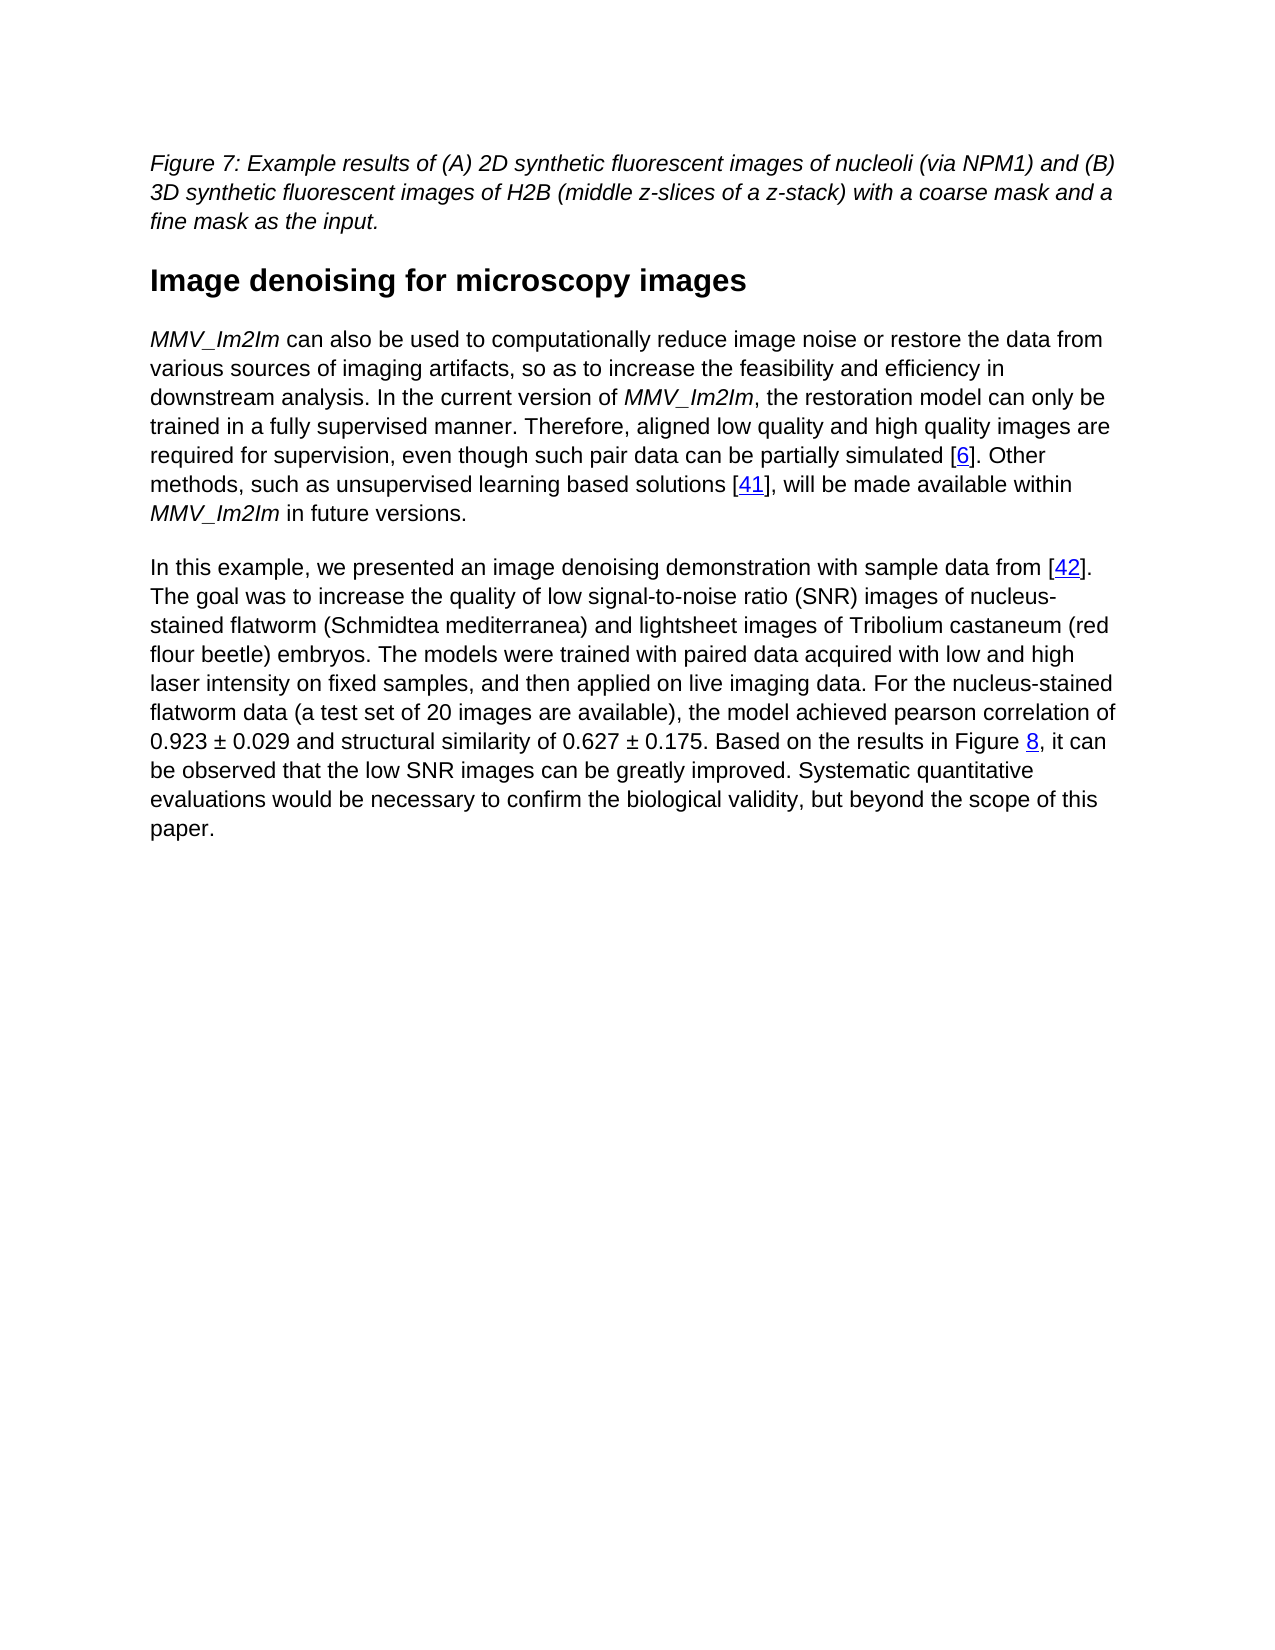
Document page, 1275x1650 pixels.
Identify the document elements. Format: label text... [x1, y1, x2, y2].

text MMV_Im2Im can also be used to computationally reduce image noise or restore the data from various sources of imaging artifacts, so as to increase the feasibility and efficiency in downstream analysis. In the current version of MMV_Im2Im, the restoration model can only be trained in a fully supervised manner. Therefore, aligned low quality and high quality images are required for supervision, even though such pair data can be partially simulated [6]. Other methods, such as unsupervised learning based solutions [41], will be made available within MMV_Im2Im in future versions. [150, 326, 1125, 526]
text Figure 7: Example results of (A) 2D synthetic fluorescent images of nucleoli (via NPM1) and (B) 3D synthetic fluorescent images of H2B (middle z-slices of a z-stack) with a coarse mask and a fine mask as the input. [150, 150, 1125, 234]
text In this example, we presented an image denoising demonstration with sample data from [42]. The goal was to increase the quality of low signal-to-noise ratio (SNR) images of nucleus-stained flatworm (Schmidtea mediterranea) and lightsheet images of Tribolium castaneum (red flour beetle) embryos. The models were trained with paired data acquired with low and high laser intensity on fixed samples, and then applied on live imaging data. For the nucleus-stained flatworm data (a test set of 20 images are available), the model achieved pearson correlation of 0.923 ± 0.029 and structural similarity of 0.627 ± 0.175. Based on the results in Figure 8, it can be observed that the low SNR images can be greatly improved. Systematic quantitative evaluations would be necessary to confirm the biological validity, but beyond the scope of this paper. [150, 554, 1125, 841]
subtitle Image denoising for microscopy images [150, 262, 1125, 298]
